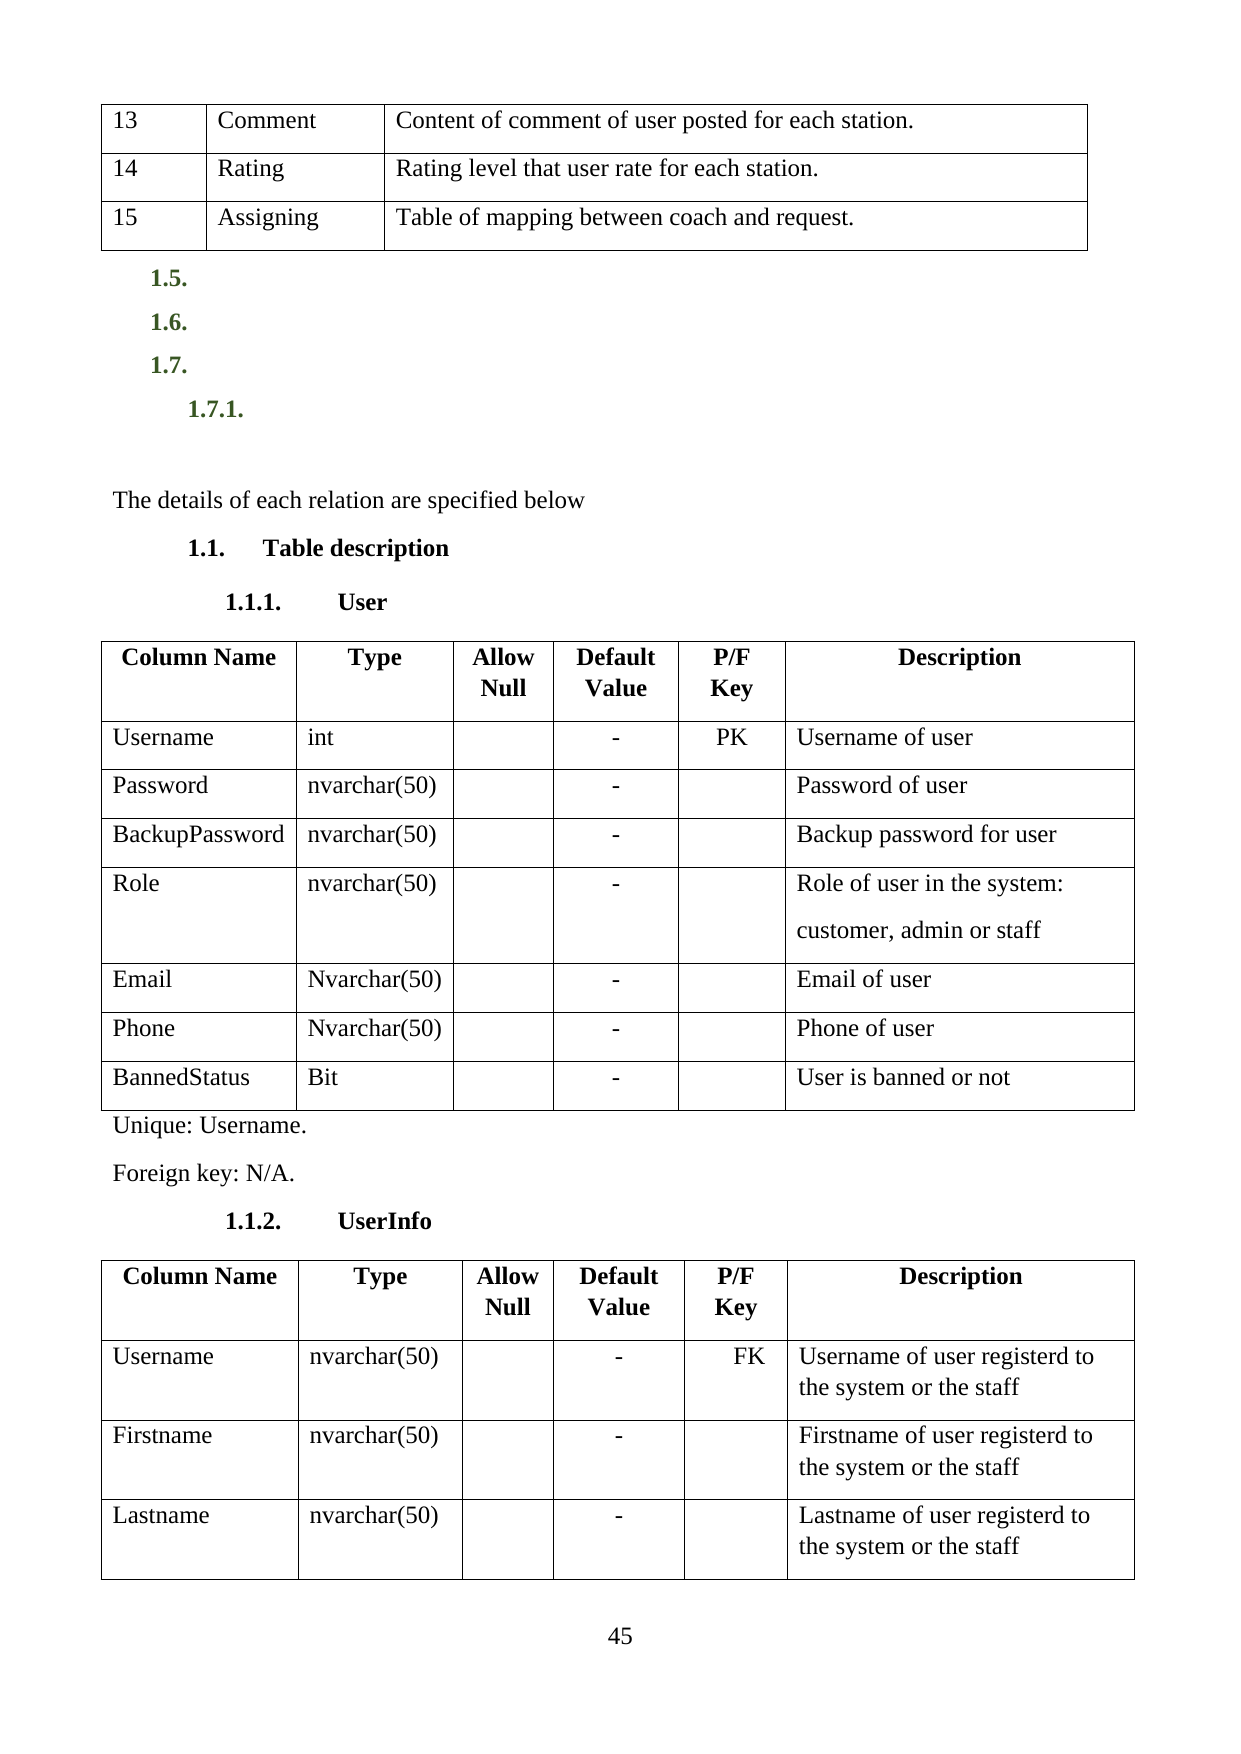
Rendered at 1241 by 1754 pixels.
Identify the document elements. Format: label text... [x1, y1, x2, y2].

table_header Type [297, 642, 453, 721]
table_cell [454, 1013, 553, 1061]
table_cell [685, 1500, 787, 1579]
table_cell - [554, 868, 678, 963]
list Table description [187, 533, 1128, 562]
table_cell Content of comment of user posted for each station. [385, 105, 1087, 152]
table_cell - [554, 770, 678, 818]
table_cell [454, 722, 553, 769]
table_cell Nvarchar(50) [297, 1013, 453, 1061]
table_cell nvarchar(50) [299, 1341, 462, 1419]
table_header Description [788, 1261, 1134, 1340]
table_cell - [554, 1500, 684, 1579]
table_cell Phone of user [786, 1013, 1134, 1061]
table_cell 15 [102, 202, 206, 250]
table_cell - [554, 964, 678, 1012]
list UserInfo [225, 1206, 1128, 1235]
table_header Allow Null [454, 642, 553, 721]
table_cell User is banned or not [786, 1062, 1134, 1109]
table_cell Email of user [786, 964, 1134, 1012]
table_cell Comment [207, 105, 384, 152]
table_header P/F Key [679, 642, 785, 721]
table_cell [463, 1500, 553, 1579]
table_cell Password [102, 770, 296, 818]
table_cell Password of user [786, 770, 1134, 818]
table_cell nvarchar(50) [297, 770, 453, 818]
table_cell 14 [102, 154, 206, 201]
table_cell [679, 1062, 785, 1109]
table_cell [463, 1341, 553, 1419]
table_cell Email [102, 964, 296, 1012]
table_cell - [554, 1341, 684, 1419]
table_cell - [554, 722, 678, 769]
text Unique: Username. [112, 1111, 1128, 1139]
table_cell nvarchar(50) [297, 868, 453, 963]
table_cell Role [102, 868, 296, 963]
table_header Description [786, 642, 1134, 721]
table_header Column Name [102, 642, 296, 721]
list User [225, 587, 1128, 616]
table_cell Rating level that user rate for each station. [385, 154, 1087, 201]
table_cell Firstname [102, 1421, 298, 1499]
table_cell [454, 770, 553, 818]
table_header Type [299, 1261, 462, 1340]
table_cell Table of mapping between coach and request. [385, 202, 1087, 250]
table_cell PK [679, 722, 785, 769]
table_header Allow Null [463, 1261, 553, 1340]
text Foreign key: N/A. [112, 1158, 1128, 1187]
table_cell Backup password for user [786, 819, 1134, 867]
table_cell [454, 1062, 553, 1109]
table_cell [454, 819, 553, 867]
table_cell [679, 964, 785, 1012]
table_cell [679, 868, 785, 963]
table_cell 13 [102, 105, 206, 152]
table_cell BackupPassword [102, 819, 296, 867]
table_cell [463, 1421, 553, 1499]
table_cell [685, 1421, 787, 1499]
table_cell [679, 770, 785, 818]
table_cell nvarchar(50) [299, 1500, 462, 1579]
table_cell Username of user registerd to the system or the staff [788, 1341, 1134, 1419]
table_cell BannedStatus [102, 1062, 296, 1109]
table_cell [454, 964, 553, 1012]
table_cell Phone [102, 1013, 296, 1061]
table_cell FK [685, 1341, 787, 1419]
table_cell Nvarchar(50) [297, 964, 453, 1012]
table_cell - [554, 819, 678, 867]
table_cell nvarchar(50) [299, 1421, 462, 1499]
table_cell [454, 868, 553, 963]
table_cell Username of user [786, 722, 1134, 769]
table_cell [679, 1013, 785, 1061]
table_cell Username [102, 722, 296, 769]
table_cell - [554, 1013, 678, 1061]
table_cell Lastname of user registerd to the system or the staff [788, 1500, 1134, 1579]
table_cell nvarchar(50) [297, 819, 453, 867]
table_cell int [297, 722, 453, 769]
table_cell Bit [297, 1062, 453, 1109]
table_cell Role of user in the system: customer, admin or staff [786, 868, 1134, 963]
table_header P/F Key [685, 1261, 787, 1340]
table_cell [679, 819, 785, 867]
table_header Column Name [102, 1261, 298, 1340]
table_cell Rating [207, 154, 384, 201]
table_header Default Value [554, 1261, 684, 1340]
table_cell - [554, 1062, 678, 1109]
table_cell - [554, 1421, 684, 1499]
table_header Default Value [554, 642, 678, 721]
table_cell Username [102, 1341, 298, 1419]
table_cell Assigning [207, 202, 384, 250]
table_cell Firstname of user registerd to the system or the staff [788, 1421, 1134, 1499]
text The details of each relation are specified below [112, 485, 1128, 514]
table_cell Lastname [102, 1500, 298, 1579]
